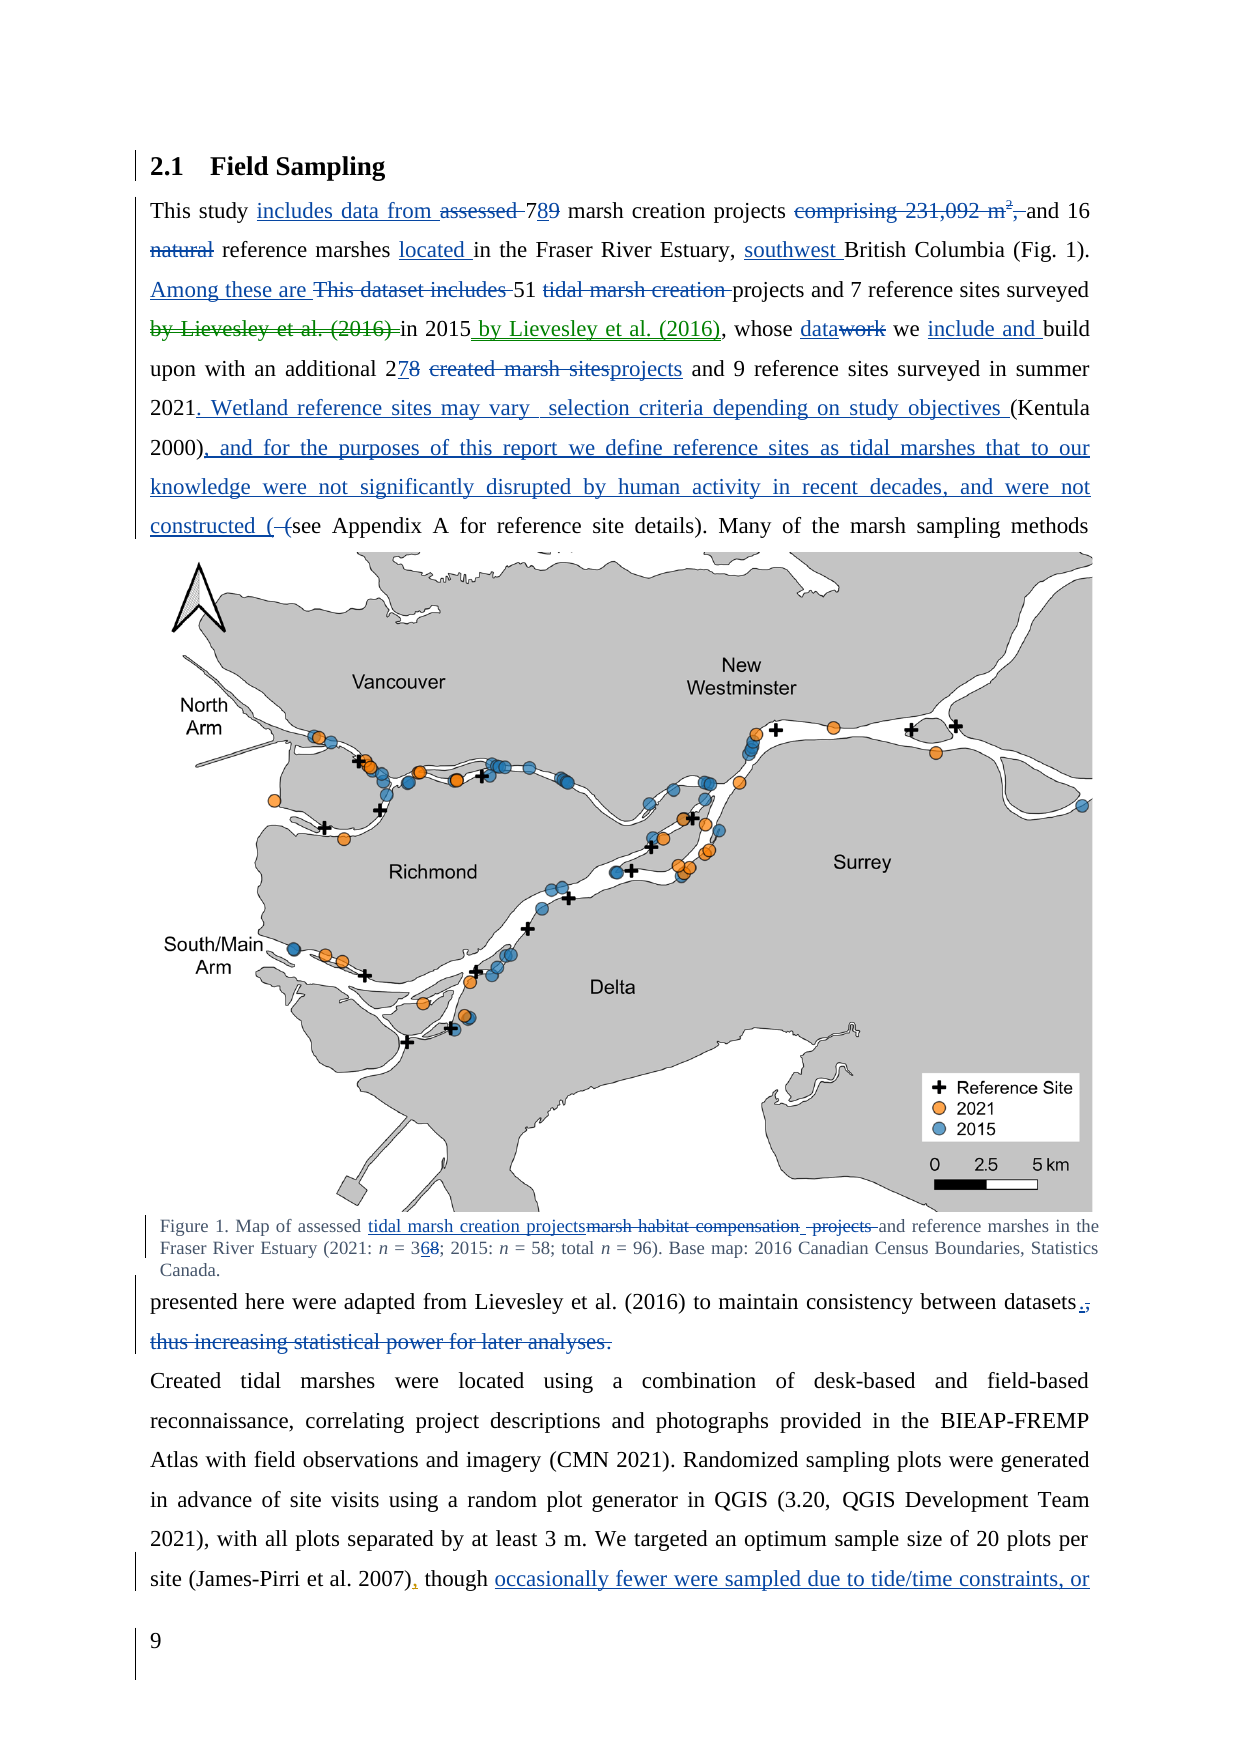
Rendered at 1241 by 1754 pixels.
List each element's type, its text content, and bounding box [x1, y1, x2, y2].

text This study 7 marsh creation projects and 16 reference marshes in the Fraser River Estuary, British Columbia (Fig. 1). 51 projects and 7 reference sites surveyed in 2015, whose we build upon with an additional 2 and 9 reference sites surveyed in summer 2021(Kentula 2000)see Appendix A for reference site details). Many of the marsh sampling methods presented here were adapted from Lievesley et al. (2016) to maintain consistency between datasets [150, 197, 1090, 496]
picture [159, 552, 1093, 1212]
subtitle Field Sampling [150, 150, 1090, 181]
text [150, 1367, 1090, 1591]
